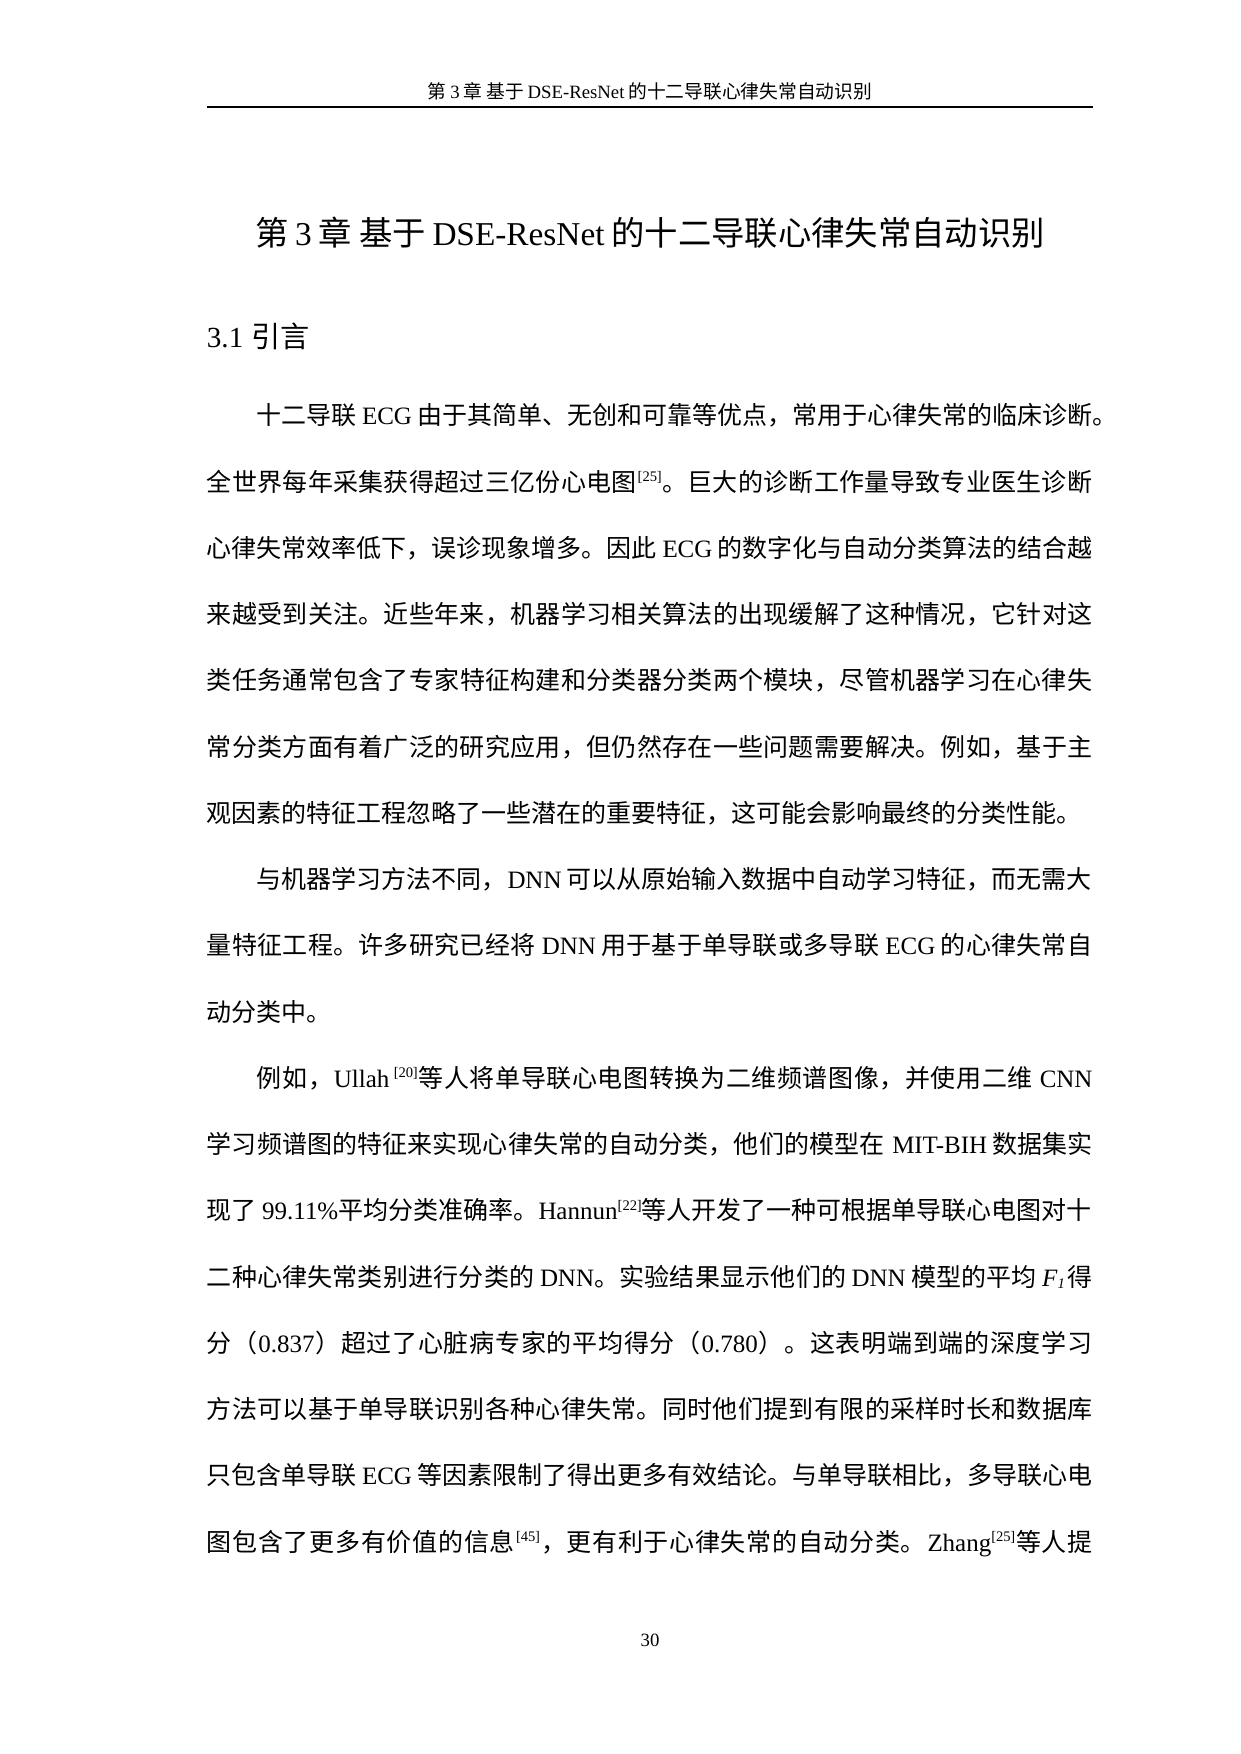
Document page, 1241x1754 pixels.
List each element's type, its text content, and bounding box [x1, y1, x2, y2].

text 十二导联ECG由于其简单、无创和可靠等优点，常用于心律失常的临床诊断。全世界每年采集获得超过三亿份心电图[25]。巨大的诊断工作量导致专业医生诊断心律失常效率低下，误诊现象增多。因此ECG的数字化与自动分类算法的结合越来越受到关注。近些年来，机器学习相关算法的出现缓解了这种情况，它针对这类任务通常包含了专家特征构建和分类器分类两个模块，尽管机器学习在心律失常分类方面有着广泛的研究应用，但仍然存在一些问题需要解决。例如，基于主观因素的特征工程忽略了一些潜在的重要特征，这可能会影响最终的分类性能。 [207, 381, 1093, 844]
text 3.1 引言 [207, 302, 1093, 368]
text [207, 1043, 1093, 1573]
text 第3章 基于DSE-ResNet的十二导联心律失常自动识别 [207, 198, 1093, 264]
text 与机器学习方法不同，DNN可以从原始输入数据中自动学习特征，而无需大量特征工程。许多研究已经将DNN用于基于单导联或多导联ECG的心律失常自动分类中。 [207, 844, 1093, 1043]
